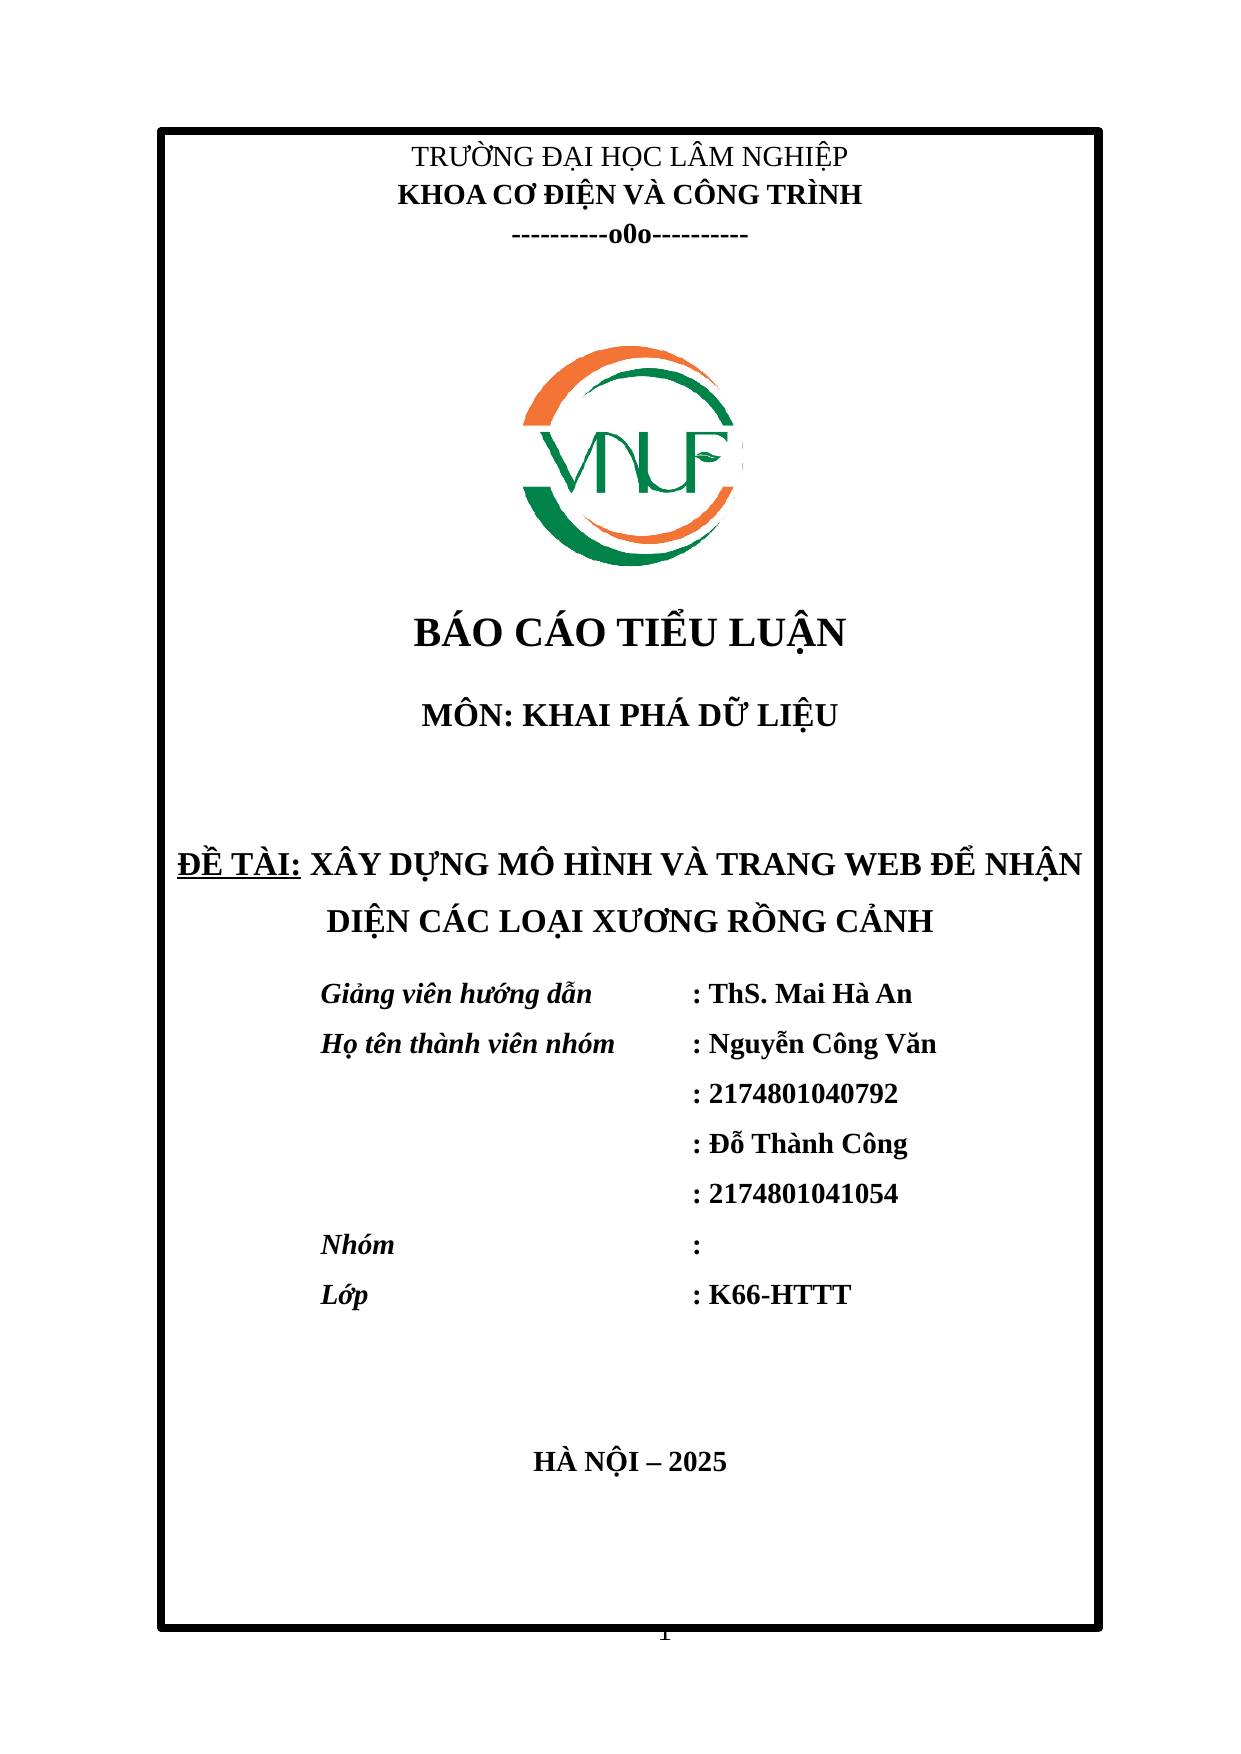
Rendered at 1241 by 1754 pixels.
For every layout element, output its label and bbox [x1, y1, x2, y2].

picture [509, 337, 751, 574]
